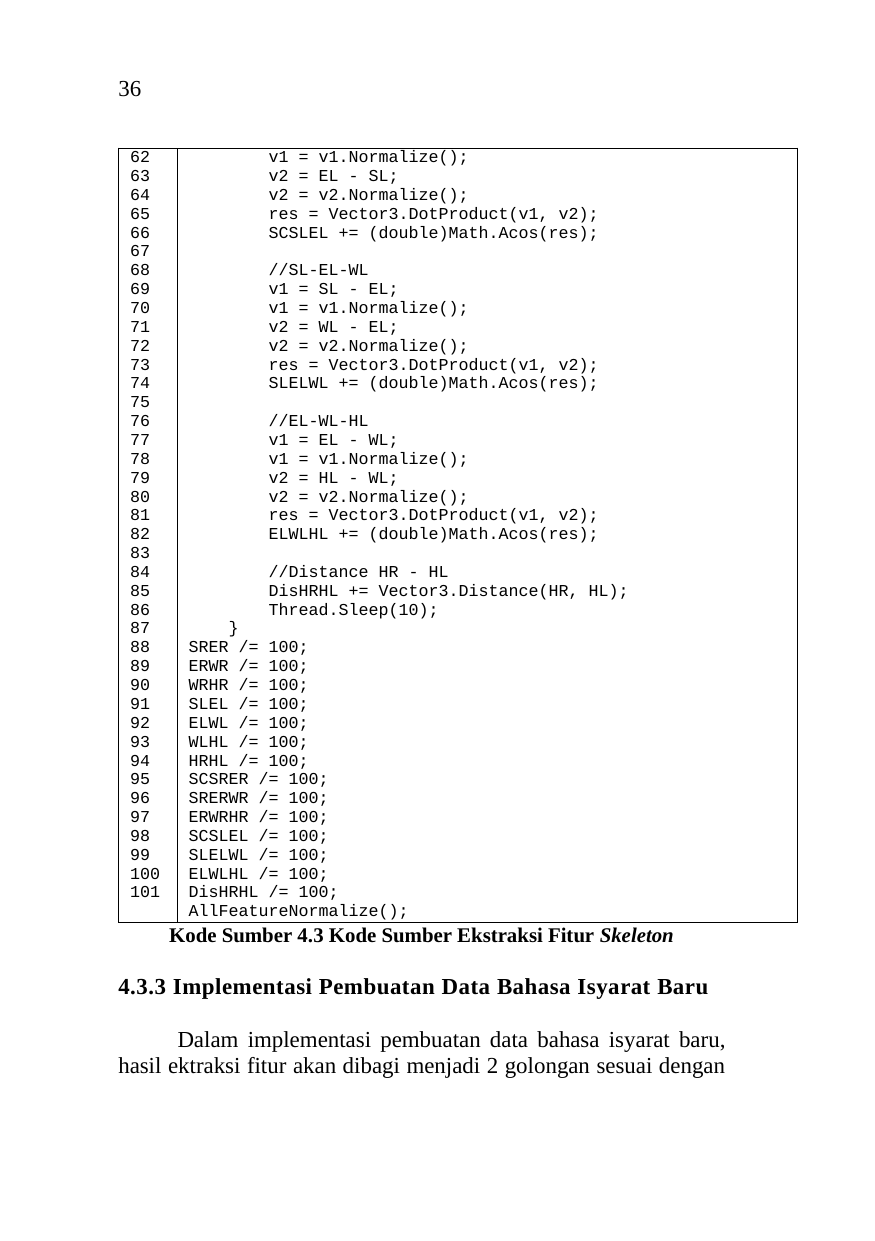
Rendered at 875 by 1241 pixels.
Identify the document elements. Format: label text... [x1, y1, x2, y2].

subtitle 4.3.3 Implementasi Pembuatan Data Bahasa Isyarat Baru [118, 973, 726, 999]
list Kode Sumber 4.3 Kode Sumber Ekstraksi Fitur Skeleton [118, 923, 726, 947]
